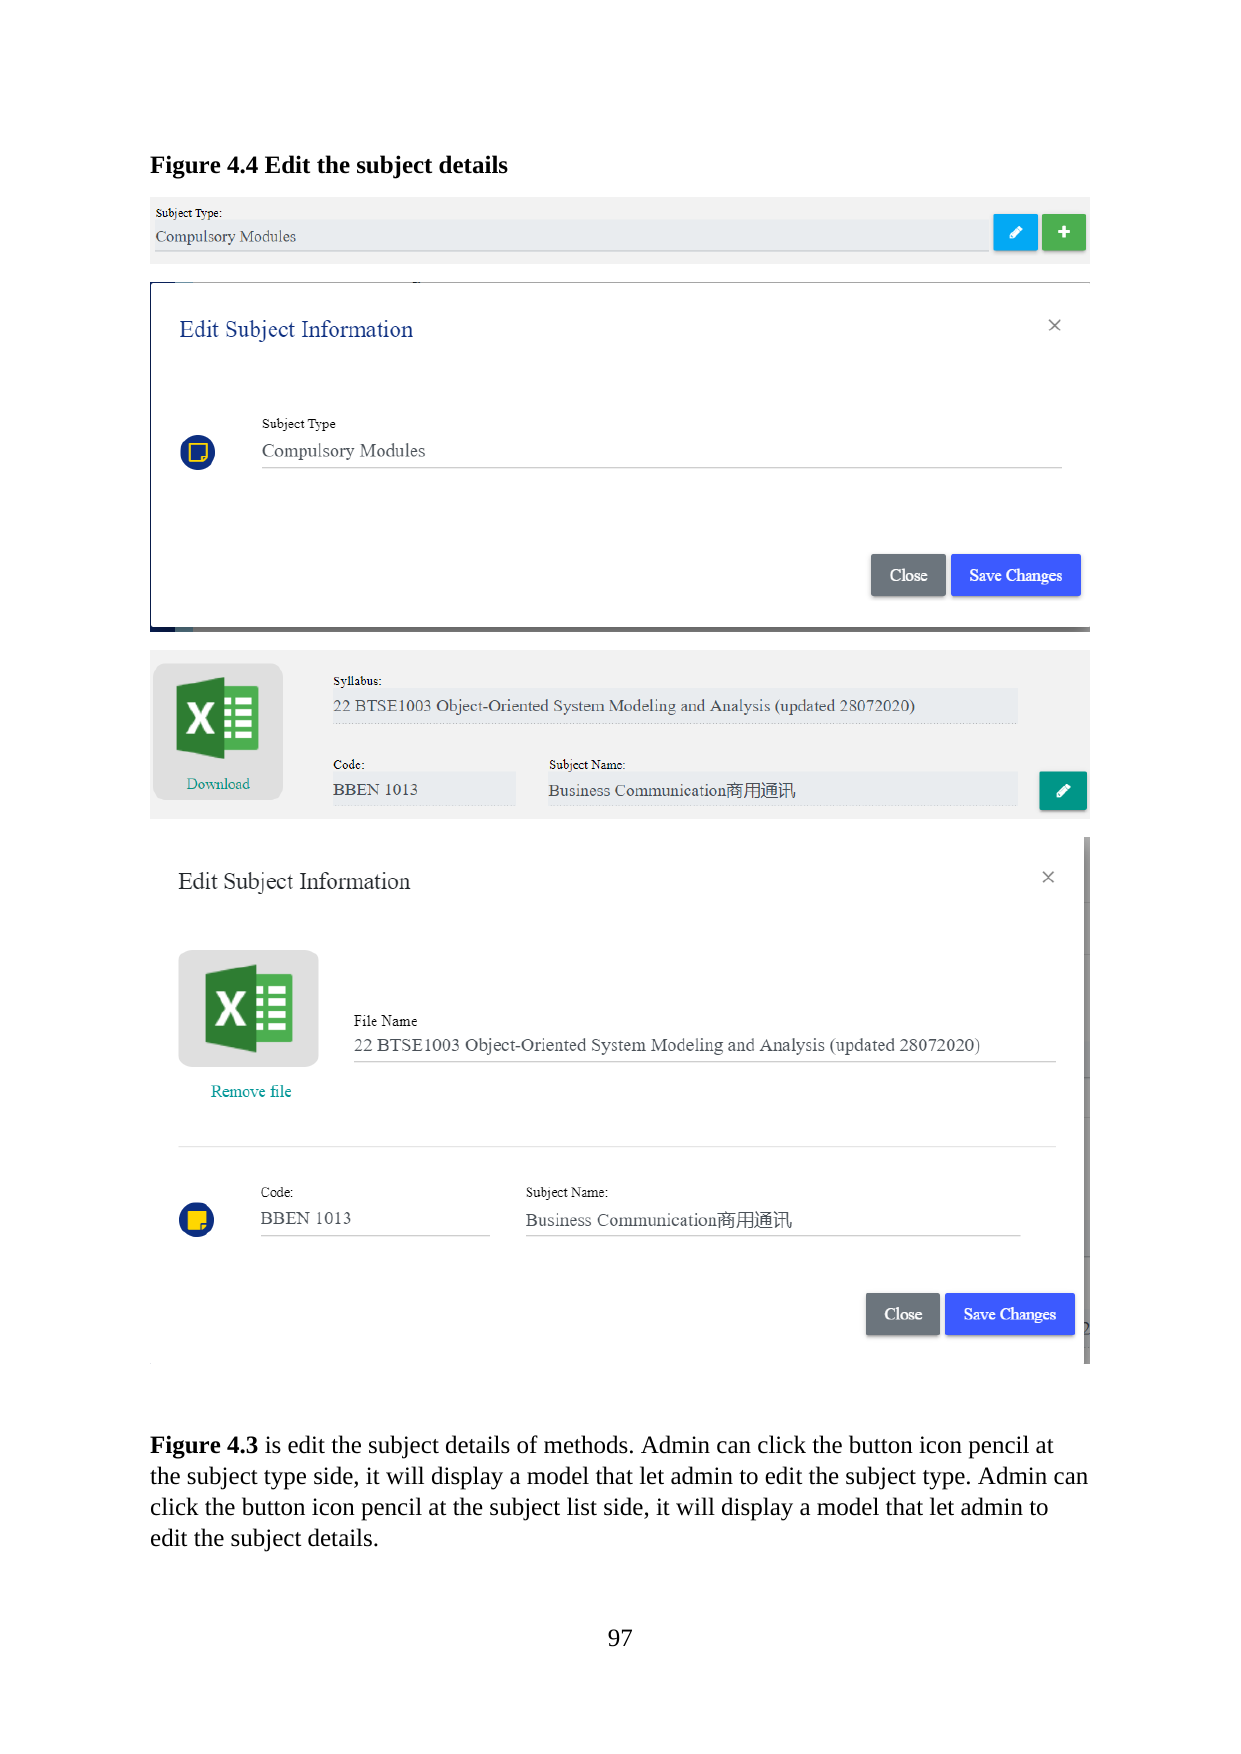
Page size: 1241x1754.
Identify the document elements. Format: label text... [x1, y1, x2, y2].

picture [150, 650, 1090, 819]
picture [150, 197, 1090, 264]
text Figure 4.3 is edit the subject details of methods. Admin can click the button icon pencil at the subject type side, it will display a model that let admin to edit the subject type. Admin can click the button icon pencil at the subject list side, it will display a model that let admin to edit the subject details. [150, 1430, 1090, 1552]
picture [150, 282, 1090, 632]
text Figure 4.4 Edit the subject details [150, 150, 1090, 179]
picture [150, 837, 1090, 1364]
